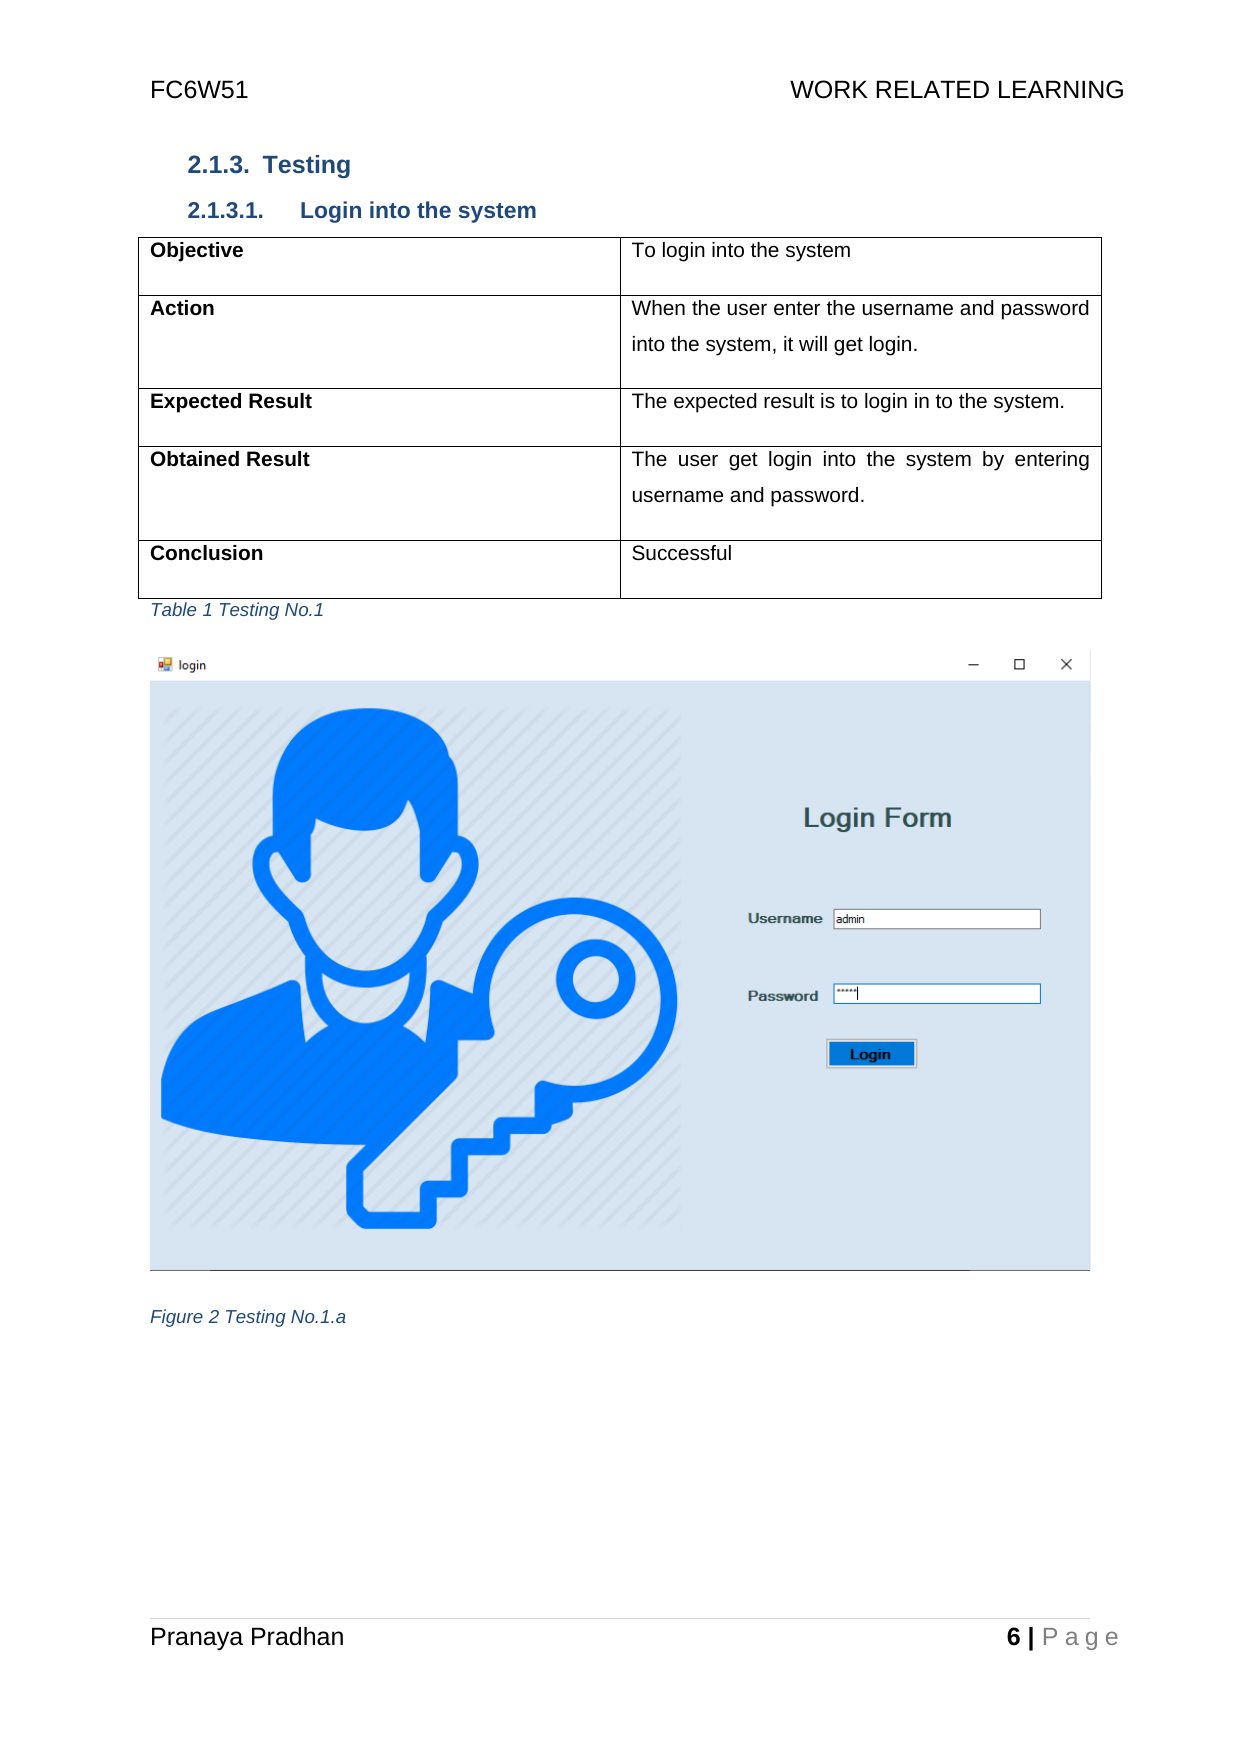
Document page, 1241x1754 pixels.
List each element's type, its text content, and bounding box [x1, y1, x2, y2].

table_cell The user get login into the system by entering username and password. [621, 447, 1101, 540]
table_cell The expected result is to login in to the system. [621, 389, 1101, 446]
subtitle Login into the system [187, 197, 1090, 224]
picture [150, 651, 1091, 1271]
text Figure 2 Testing No.1.a [150, 1306, 1090, 1327]
table_header Objective [139, 238, 620, 294]
table_cell Obtained Result [139, 447, 620, 540]
table_cell Expected Result [139, 389, 620, 446]
table_header To login into the system [621, 238, 1101, 294]
table_cell Action [139, 296, 620, 388]
table_cell When the user enter the username and password into the system, it will get login. [621, 296, 1101, 388]
subtitle Testing [187, 150, 1090, 179]
table_cell Conclusion [139, 541, 620, 598]
table_cell Successful [621, 541, 1101, 598]
text Table 1 Testing No.1 [150, 599, 1090, 620]
